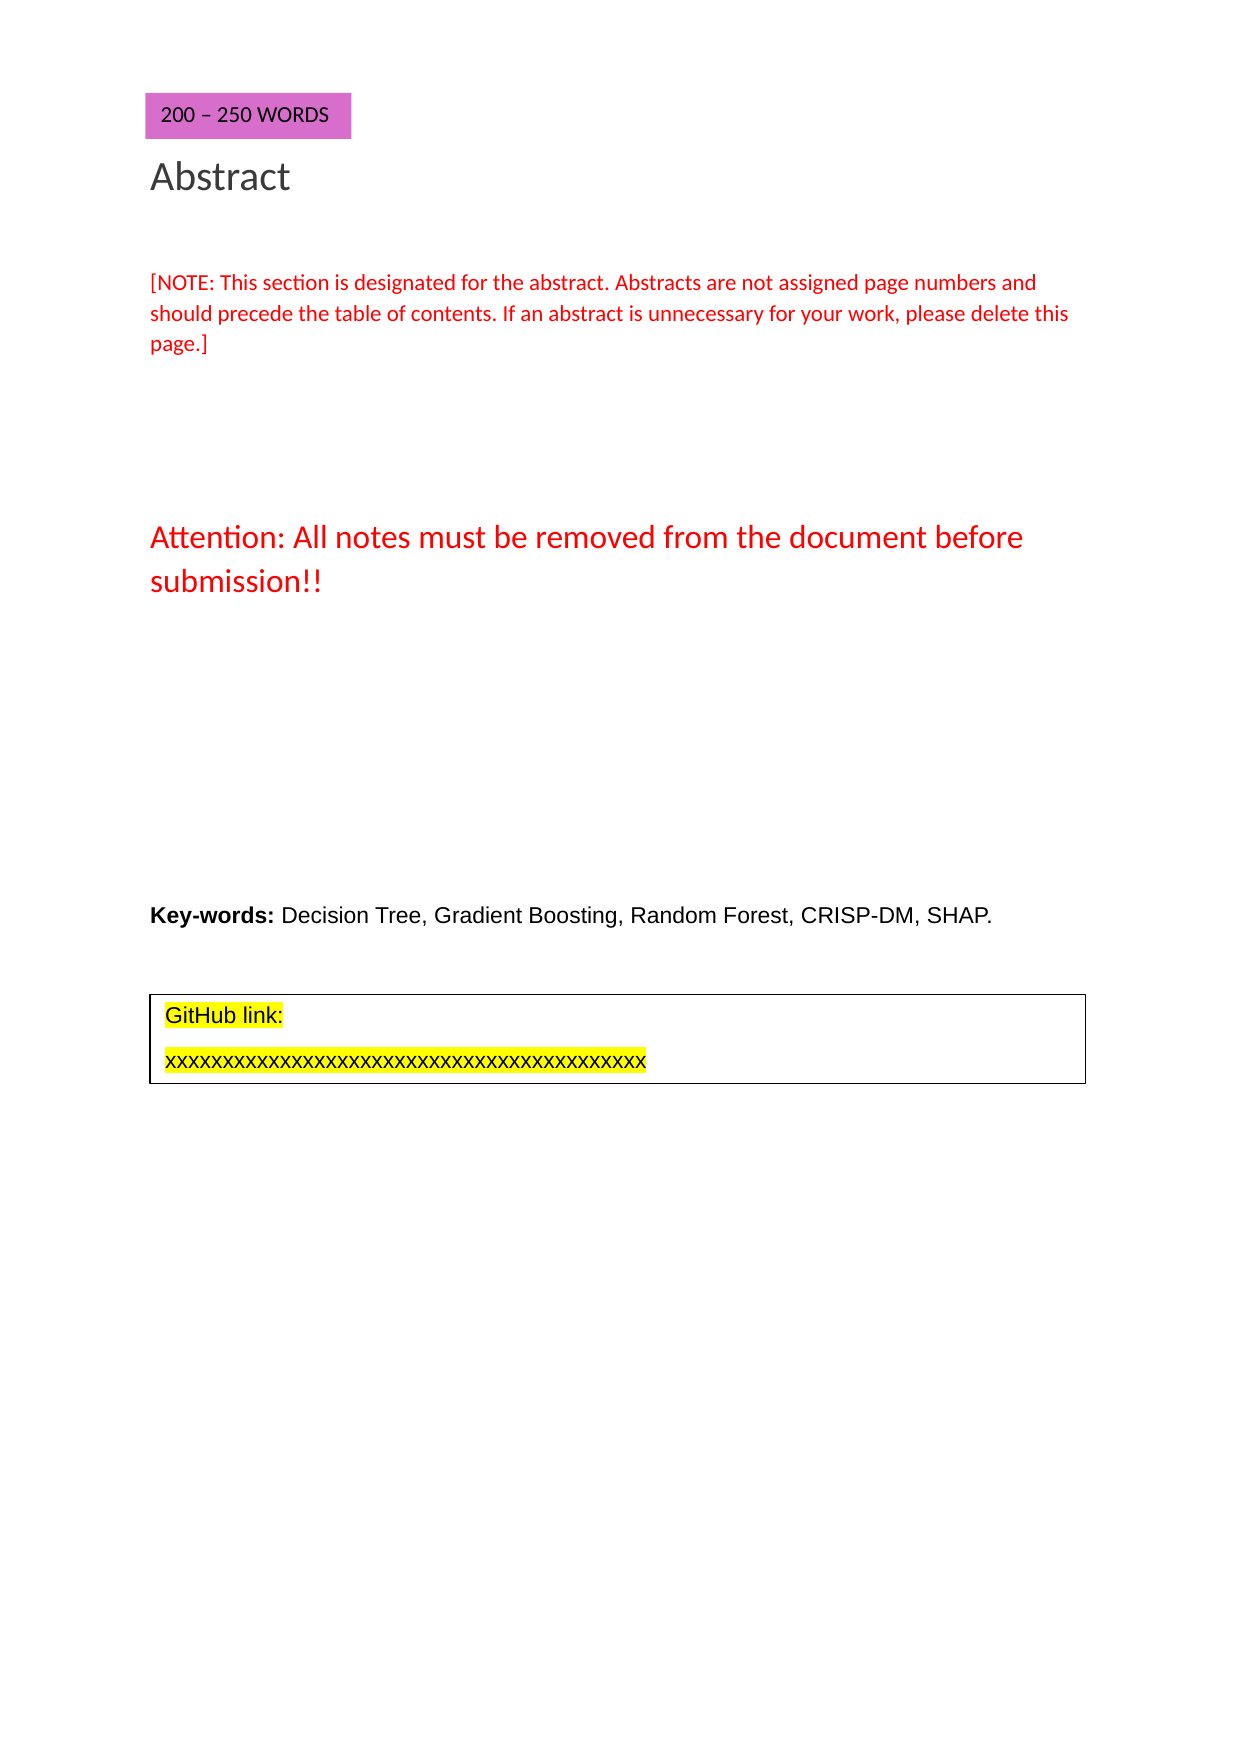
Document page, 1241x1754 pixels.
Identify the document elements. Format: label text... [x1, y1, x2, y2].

text [NOTE: This section is designated for the abstract. Abstracts are not assigned page numbers and should precede the table of contents. If an abstract is unnecessary for your work, please delete this page.] [150, 268, 1090, 357]
text Key-words: Decision Tree, Gradient Boosting, Random Forest, CRISP-DM, SHAP. [150, 902, 1090, 928]
text Abstract [150, 150, 1090, 201]
text Attention: All notes must be removed from the document before submission!! [150, 516, 1090, 601]
